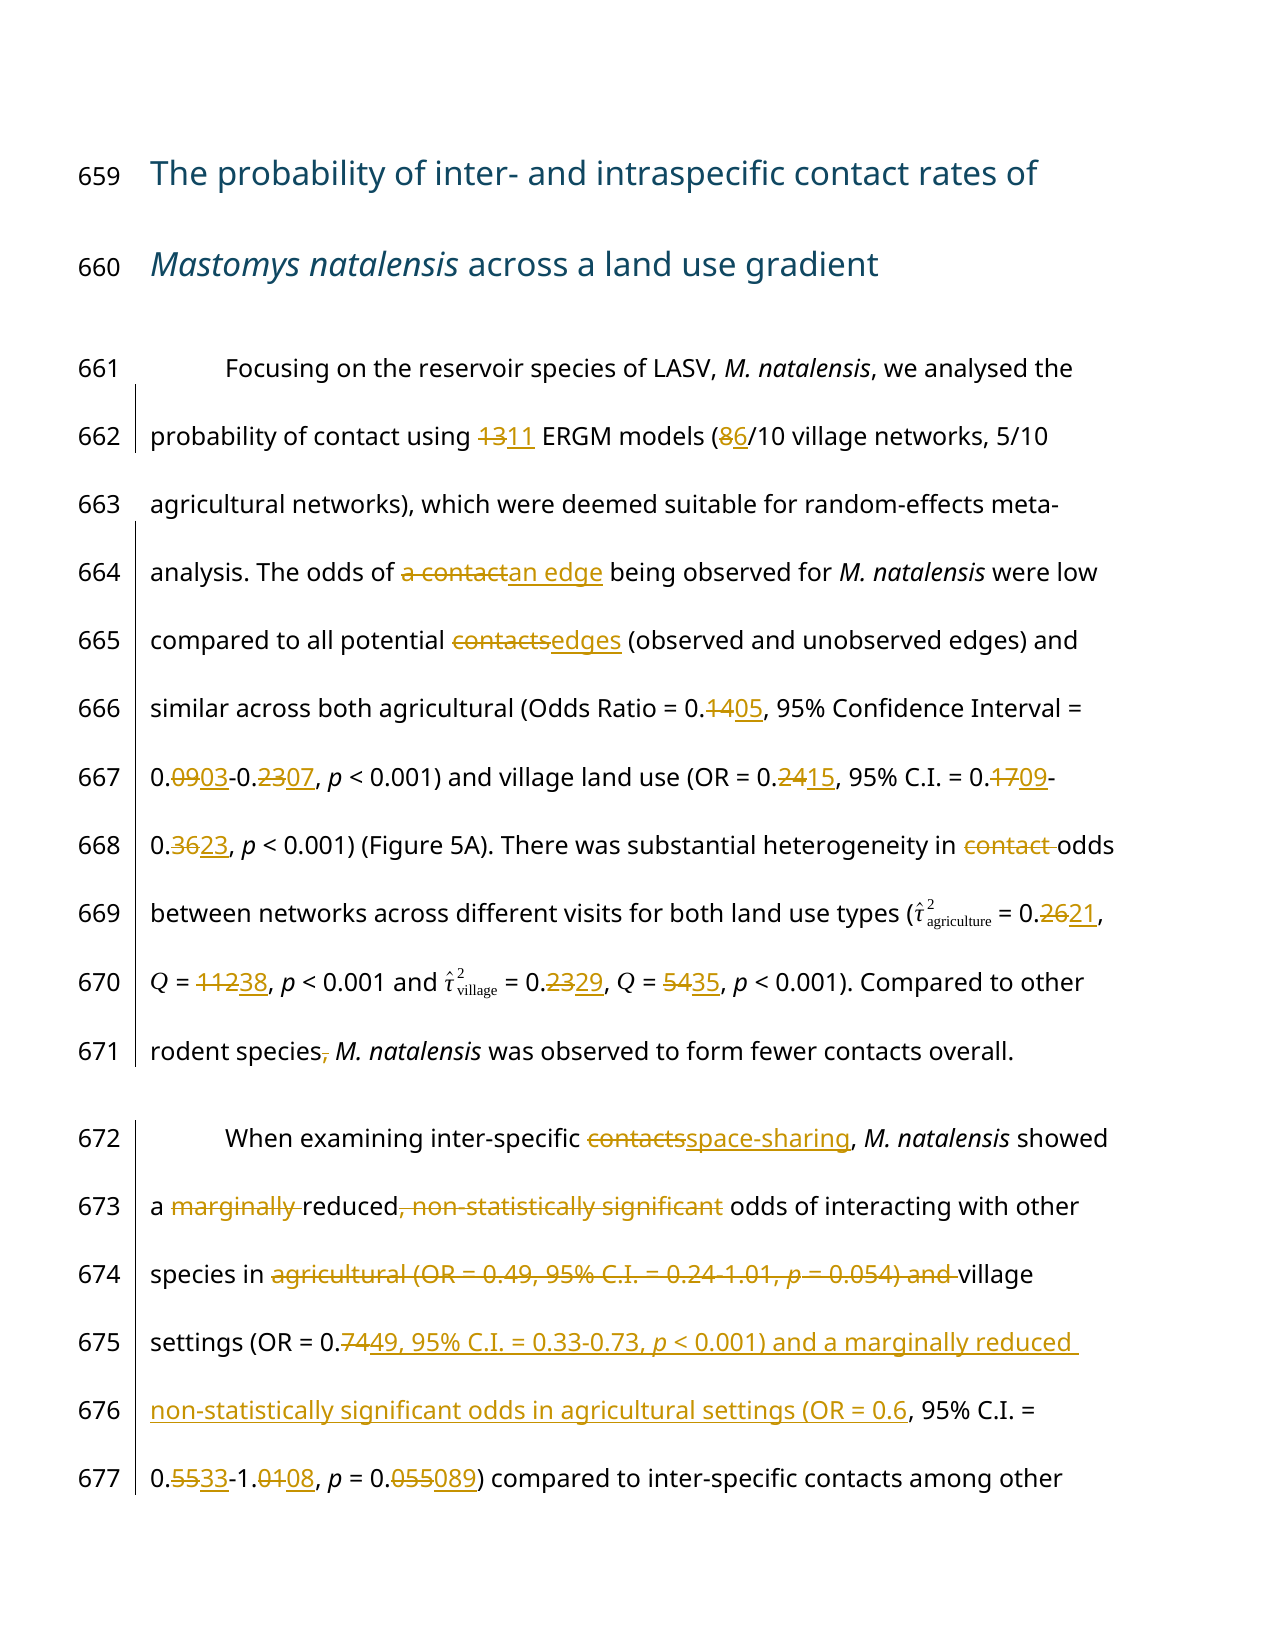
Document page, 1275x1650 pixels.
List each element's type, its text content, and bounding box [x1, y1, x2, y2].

text Focusing on the reservoir species of LASV, M. natalensis, we analysed the probability of contact using ERGM models (/10 village networks, 5/10 agricultural networks), which were deemed suitable for random-effects meta-analysis. The odds of being observed for M. natalensis were low compared to all potential (observed and unobserved edges) and similar across both agricultural (Odds Ratio = 0., 95% Confidence Interval = 0.-0., p < 0.001) and village land use (OR = 0., 95% C.I. = 0.-0., p < 0.001) (Figure 5A). There was substantial heterogeneity in odds between networks across different visits for both land use types ( = 0., = , p < 0.001 and = 0., = , p < 0.001). Compared to other rodent species M. natalensis was observed to form fewer contacts overall. [150, 350, 1125, 1067]
subtitle The probability of inter- and intraspecific contact rates of Mastomys natalensis across a land use gradient [150, 150, 1125, 286]
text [150, 1120, 1125, 1495]
